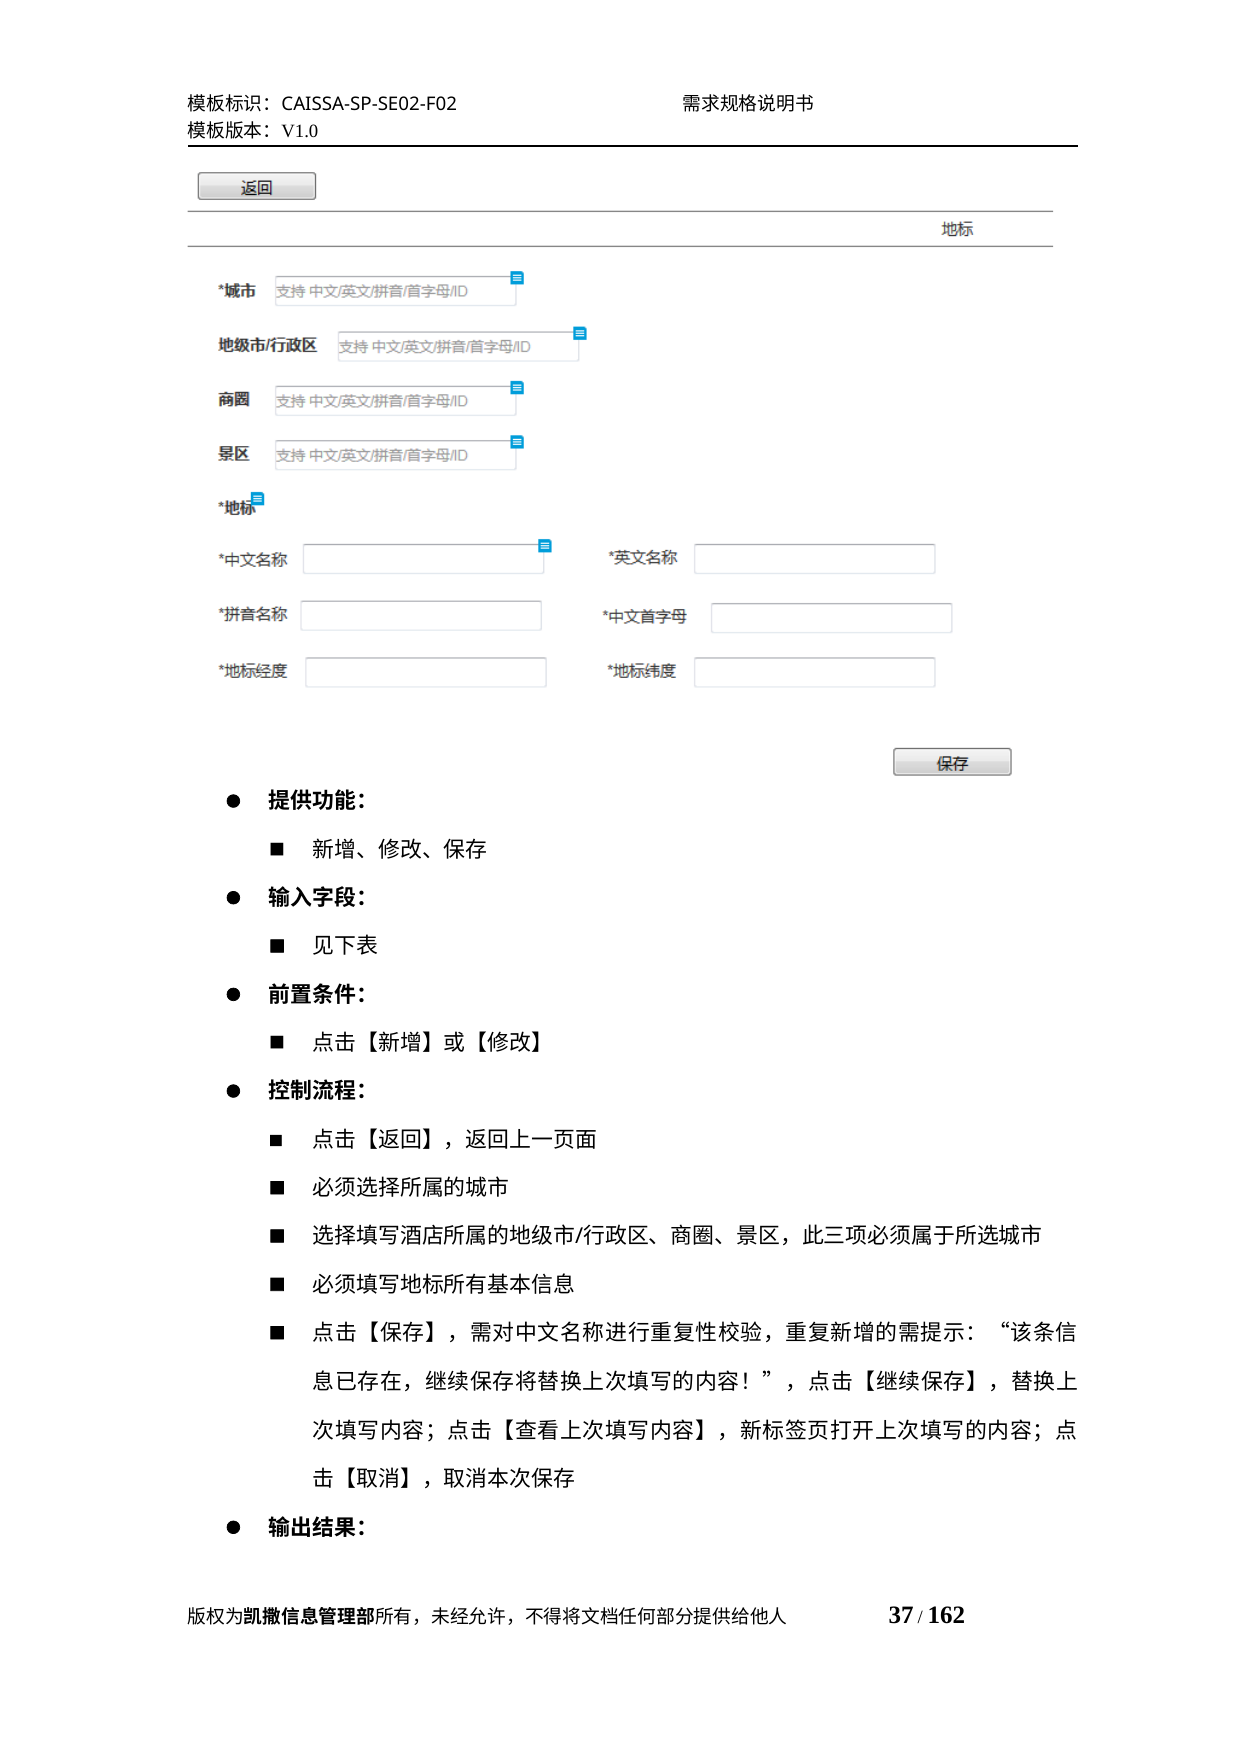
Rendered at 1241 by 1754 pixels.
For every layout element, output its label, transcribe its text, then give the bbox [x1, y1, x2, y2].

list 输出结果： [225, 1509, 1078, 1542]
list 点击【新增】或【修改】 [269, 1025, 1078, 1057]
list 输入字段： [225, 880, 1078, 912]
list 见下表 [269, 928, 1078, 961]
list 提供功能： [225, 783, 1078, 816]
list 控制流程： [225, 1073, 1078, 1106]
picture [187, 165, 1054, 783]
list 新增、修改、保存 [269, 831, 1078, 864]
list 点击【保存】，需对中文名称进行重复性校验，重复新增的需提示：“该条信息已存在，继续保存将替换上次填写的内容！”，点击【继续保存】，替换上次填写内容；点击【查看上次填写内容】，新标签页打开上次填写的内容；点击【取消】，取消本次保存 [269, 1315, 1078, 1493]
list 前置条件： [225, 976, 1078, 1009]
list 必须选择所属的城市 [269, 1170, 1078, 1202]
list 选择填写酒店所属的地级市/行政区、商圈、景区，此三项必须属于所选城市 [269, 1218, 1078, 1251]
list 点击【返回】，返回上一页面 [269, 1121, 1078, 1154]
list 必须填写地标所有基本信息 [269, 1266, 1078, 1299]
